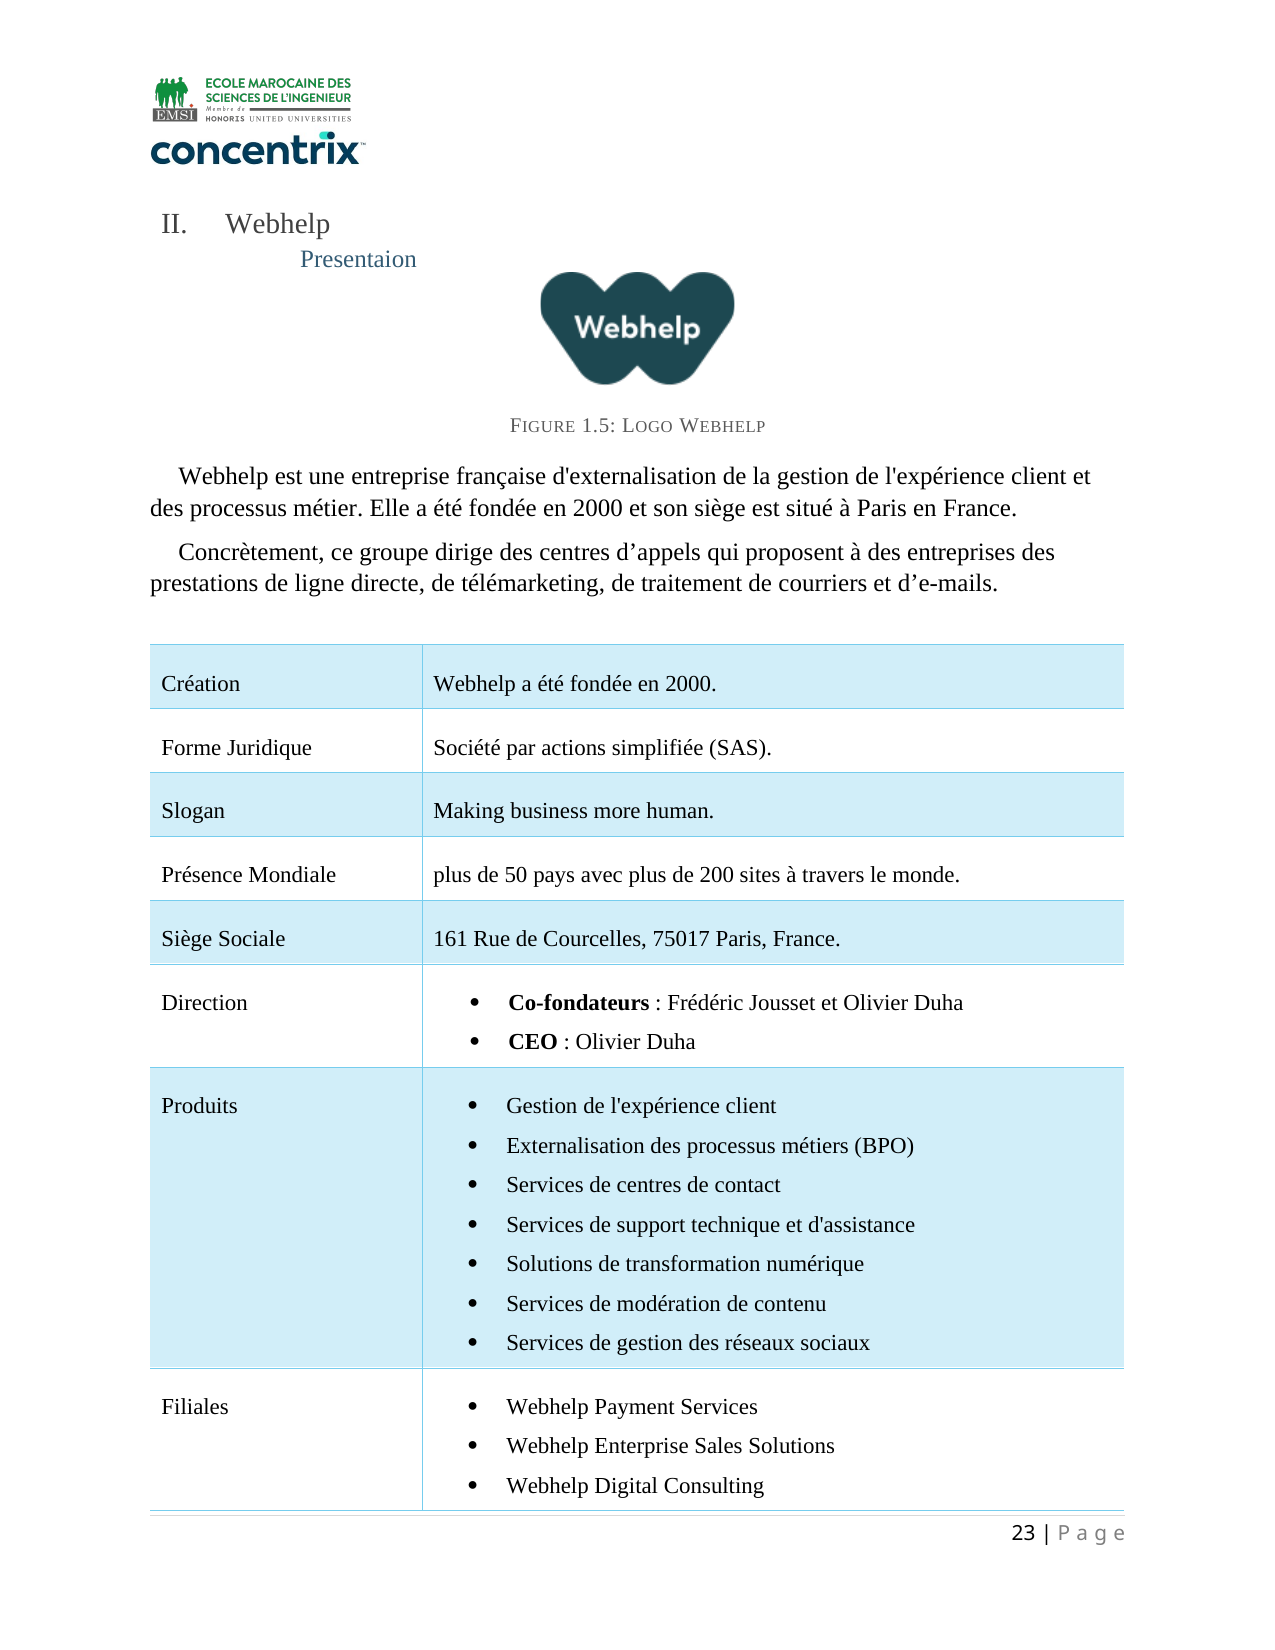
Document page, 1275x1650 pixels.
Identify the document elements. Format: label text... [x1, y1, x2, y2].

picture [150, 75, 368, 170]
text Webhelp est une entreprise française d'externalisation de la gestion de l'expérience client et des processus métier. Elle a été fondée en 2000 et son siège est situé à Paris en France. [150, 461, 1125, 522]
table_cell Slogan [150, 773, 422, 836]
table_cell Forme Juridique [150, 709, 422, 772]
subtitle Webhelp [187, 206, 1125, 240]
table_header Création [150, 645, 422, 708]
table_cell Produits [150, 1068, 422, 1367]
table_cell Gestion de l'expérience client Externalisation des processus métiers (BPO) Services de centres de contact Services de support technique et d'assistance Solutions de transformation numérique Services de modération de contenu Services de gestion des réseaux sociaux [423, 1068, 1124, 1367]
text Figure 1.5: Logo Webhelp [150, 413, 1125, 437]
table_cell Webhelp Payment Services Webhelp Enterprise Sales Solutions Webhelp Digital Consulting [423, 1369, 1124, 1510]
table_cell Co-fondateurs : Frédéric Jousset et Olivier Duha CEO : Olivier Duha [423, 965, 1124, 1067]
table_cell plus de 50 pays avec plus de 200 sites à travers le monde. [423, 837, 1124, 899]
table_cell Présence Mondiale [150, 837, 422, 899]
text Concrètement, ce groupe dirige des centres d’appels qui proposent à des entreprises des prestations de ligne directe, de télémarketing, de traitement de courriers et d’e-mails. [150, 537, 1125, 597]
picture [540, 272, 735, 386]
table_cell 161 Rue de Courcelles, 75017 Paris, France. [423, 901, 1124, 963]
table_cell Filiales [150, 1369, 422, 1510]
subtitle Presentaion [225, 244, 1125, 273]
table_cell Société par actions simplifiée (SAS). [423, 709, 1124, 772]
table_cell Direction [150, 965, 422, 1067]
table_cell Siège Sociale [150, 901, 422, 963]
table_header Webhelp a été fondée en 2000. [423, 645, 1124, 708]
table_cell Making business more human. [423, 773, 1124, 836]
